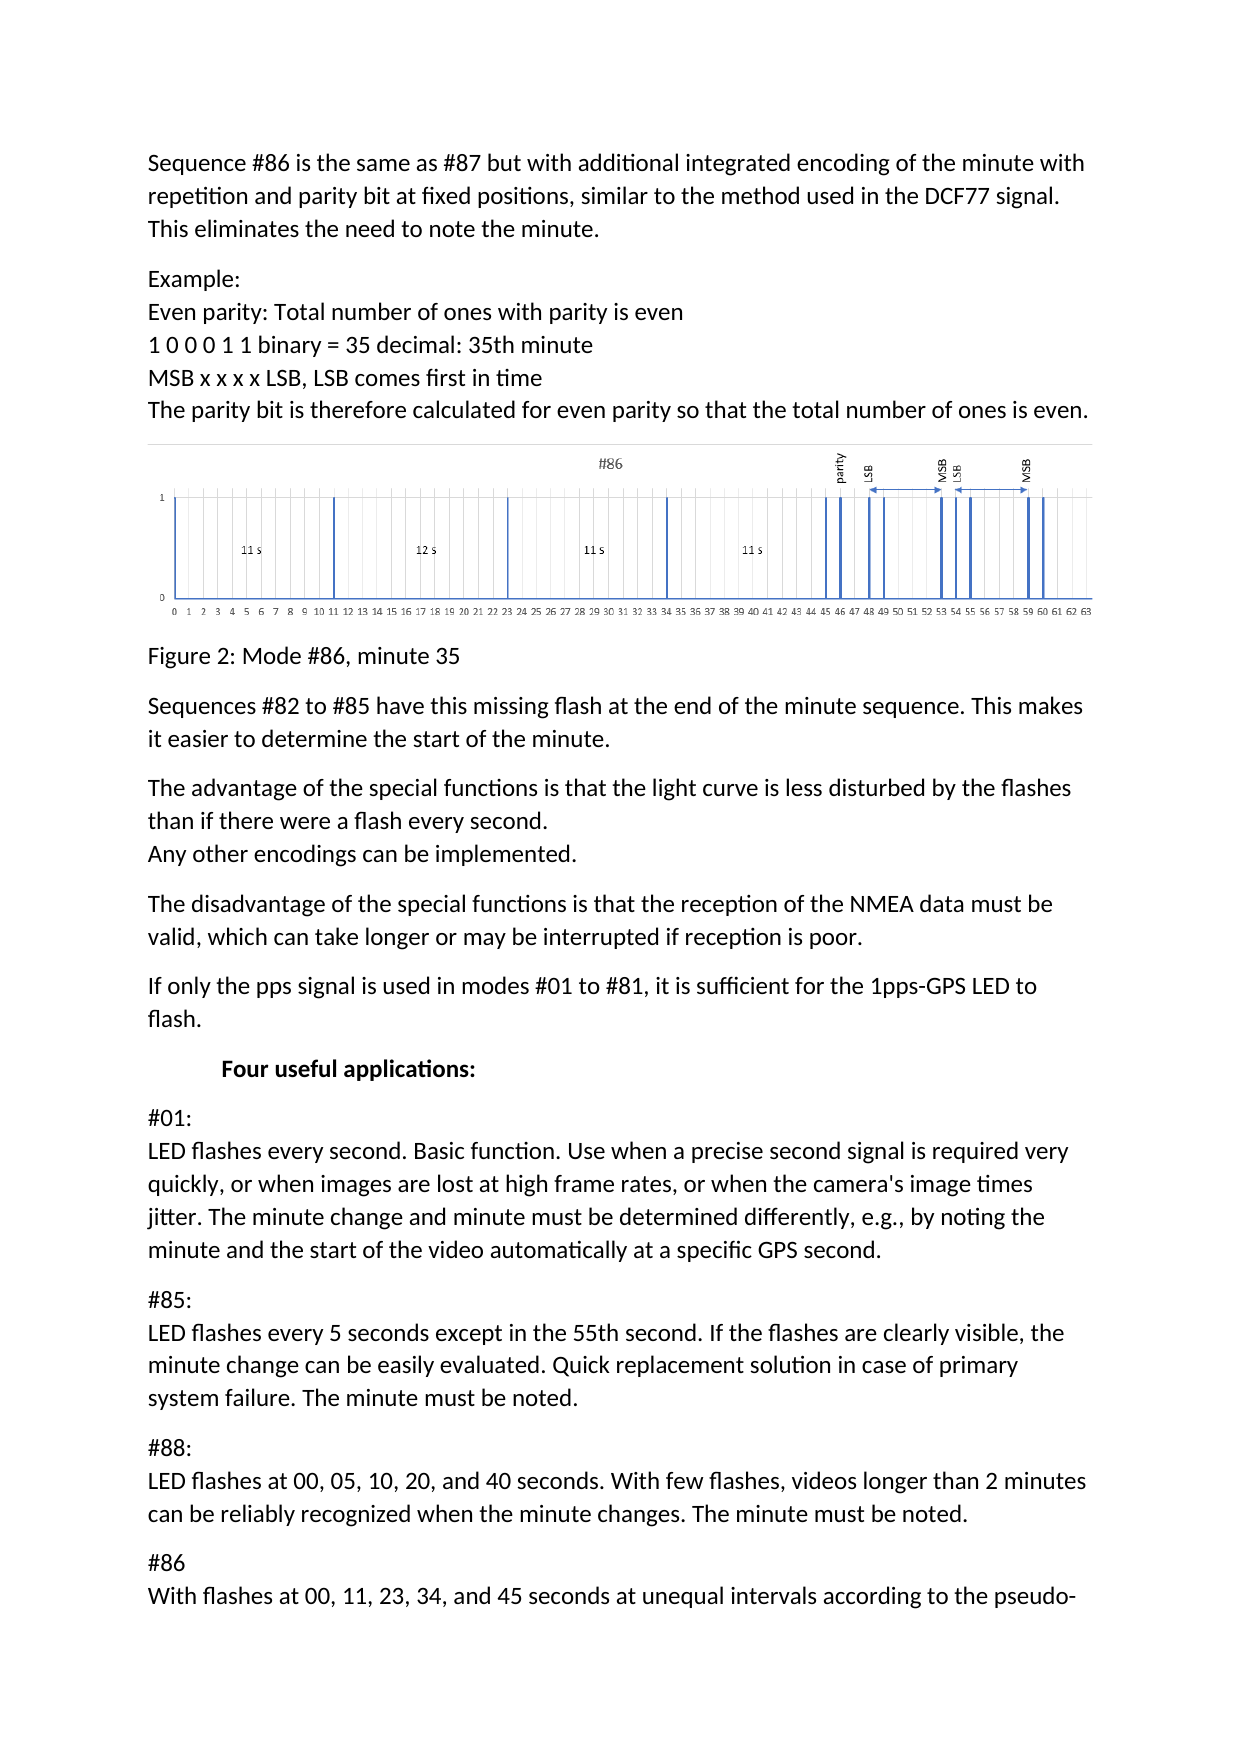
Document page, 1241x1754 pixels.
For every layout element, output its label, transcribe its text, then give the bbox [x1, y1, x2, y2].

text Four useful applications: [148, 1053, 1093, 1083]
text Example: Even parity: Total number of ones with parity is even 1 0 0 0 1 1 binary = 35 decimal: 35th minute MSB x x x x LSB, LSB comes first in time The parity bit is therefore calculated for even parity so that the total number of ones is even. [148, 263, 1093, 425]
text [148, 1547, 1093, 1611]
text Figure 2: Mode #86, minute 35 [148, 640, 1093, 671]
text Sequence #86 is the same as #87 but with additional integrated encoding of the minute with repetition and parity bit at fixed positions, similar to the method used in the DCF77 signal. This eliminates the need to note the minute. [148, 148, 1093, 244]
text Sequences #82 to #85 have this missing flash at the end of the minute sequence. This makes it easier to determine the start of the minute. [148, 690, 1093, 753]
text #01: LED flashes every second. Basic function. Use when a precise second signal is required very quickly, or when images are lost at high frame rates, or when the camera's image times jitter. The minute change and minute must be determined differently, e.g., by noting the minute and the start of the video automatically at a specific GPS second. [148, 1102, 1093, 1265]
text The disadvantage of the special functions is that the reception of the NMEA data must be valid, which can take longer or may be interrupted if reception is poor. [148, 888, 1093, 951]
text The advantage of the special functions is that the light curve is less disturbed by the flashes than if there were a flash every second. Any other encodings can be implemented. [148, 772, 1093, 869]
picture [147, 444, 1093, 622]
text #85: LED flashes every 5 seconds except in the 55th second. If the flashes are clearly visible, the minute change can be easily evaluated. Quick replacement solution in case of primary system failure. The minute must be noted. [148, 1284, 1093, 1413]
text If only the pps signal is used in modes #01 to #81, it is sufficient for the 1pps-GPS LED to flash. [148, 970, 1093, 1034]
text #88: LED flashes at 00, 05, 10, 20, and 40 seconds. With few flashes, videos longer than 2 minutes can be reliably recognized when the minute changes. The minute must be noted. [148, 1432, 1093, 1528]
